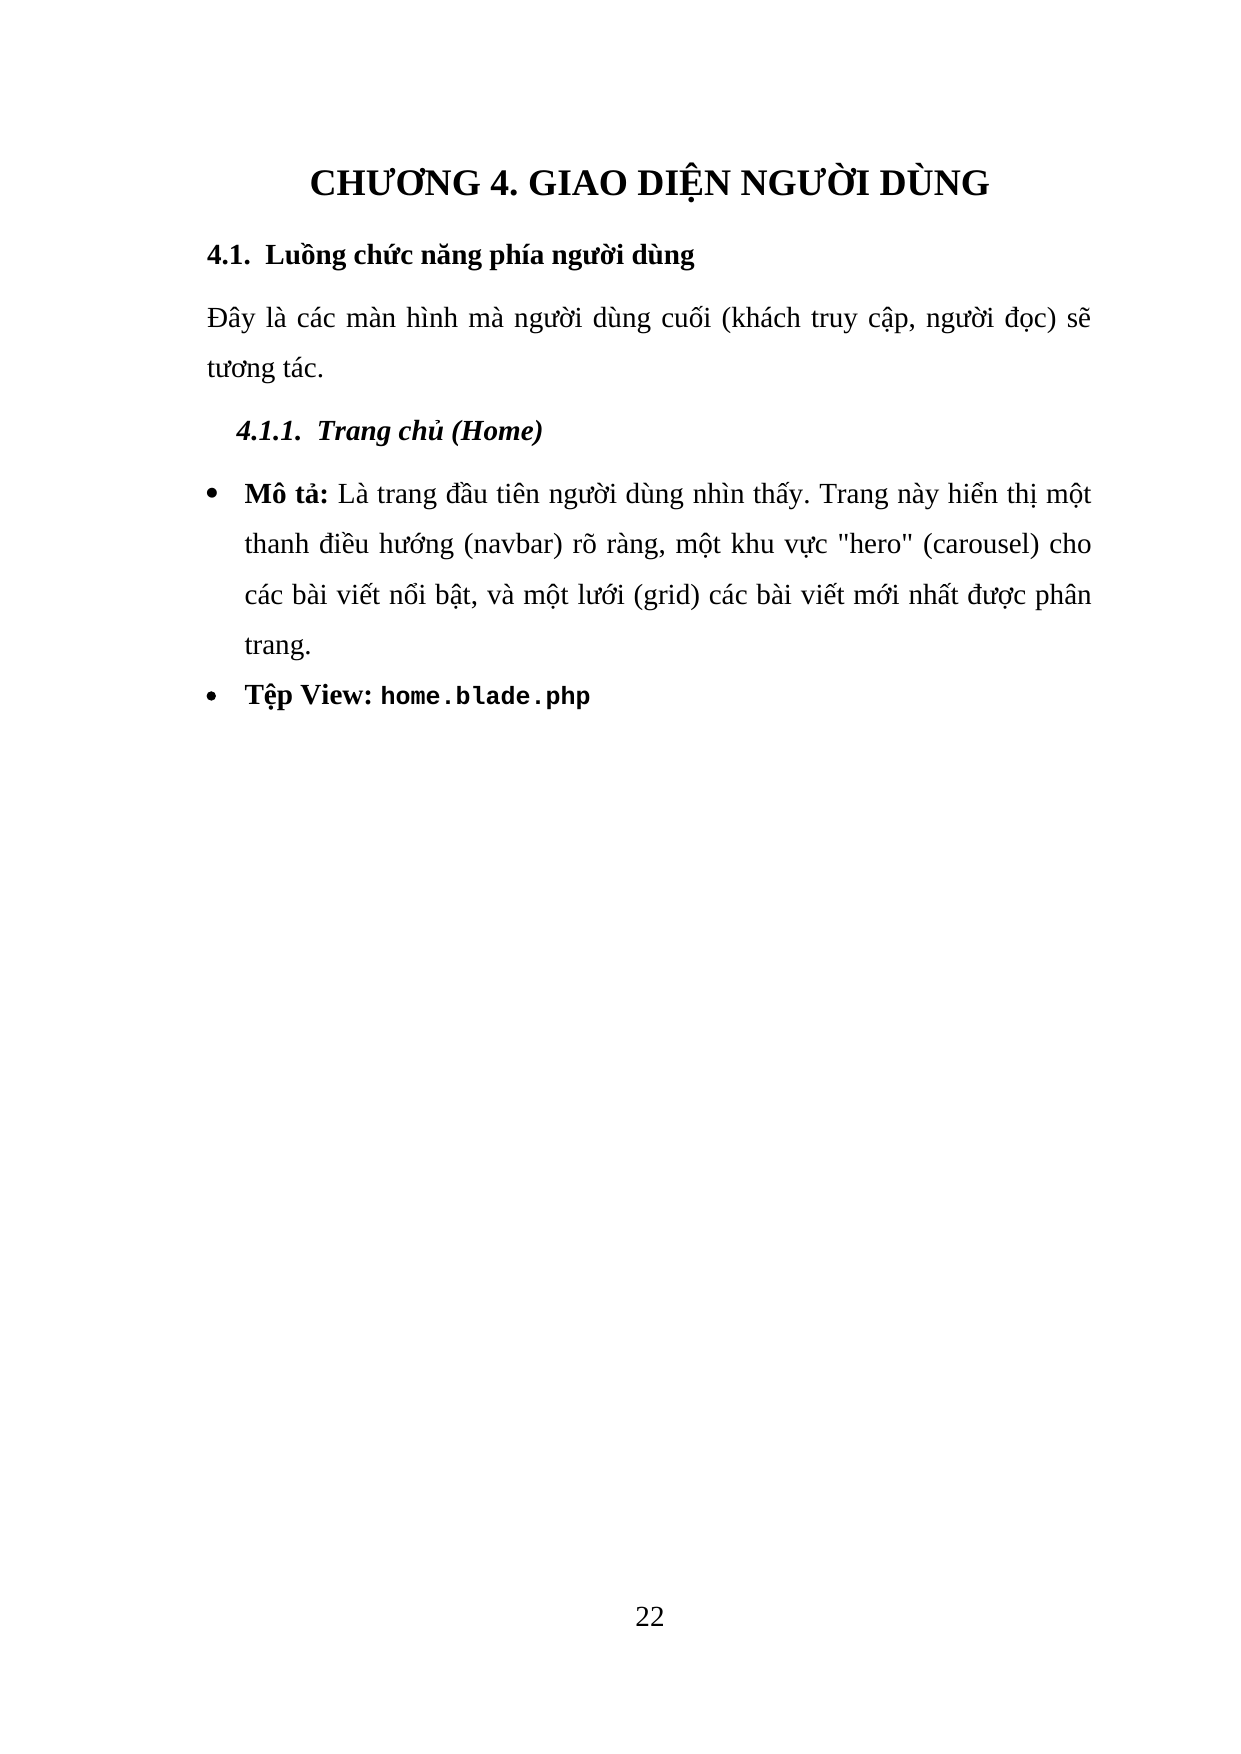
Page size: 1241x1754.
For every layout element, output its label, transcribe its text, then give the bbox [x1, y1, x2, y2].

list GIAO DIỆN NGƯỜI DÙNG [207, 160, 1092, 203]
list Mô tả: Là trang đầu tiên người dùng nhìn thấy. Trang này hiển thị một thanh điều hướng (navbar) rõ ràng, một khu vực "hero" (carousel) cho các bài viết nổi bật, và một lưới (grid) các bài viết mới nhất được phân trang. [207, 476, 1092, 661]
list Tệp View: home.blade.php [207, 677, 1092, 712]
subtitle Trang chủ (Home) [236, 413, 1092, 447]
subtitle Luồng chức năng phía người dùng [207, 237, 1092, 271]
text Đây là các màn hình mà người dùng cuối (khách truy cập, người đọc) sẽ tương tác. [207, 300, 1092, 384]
